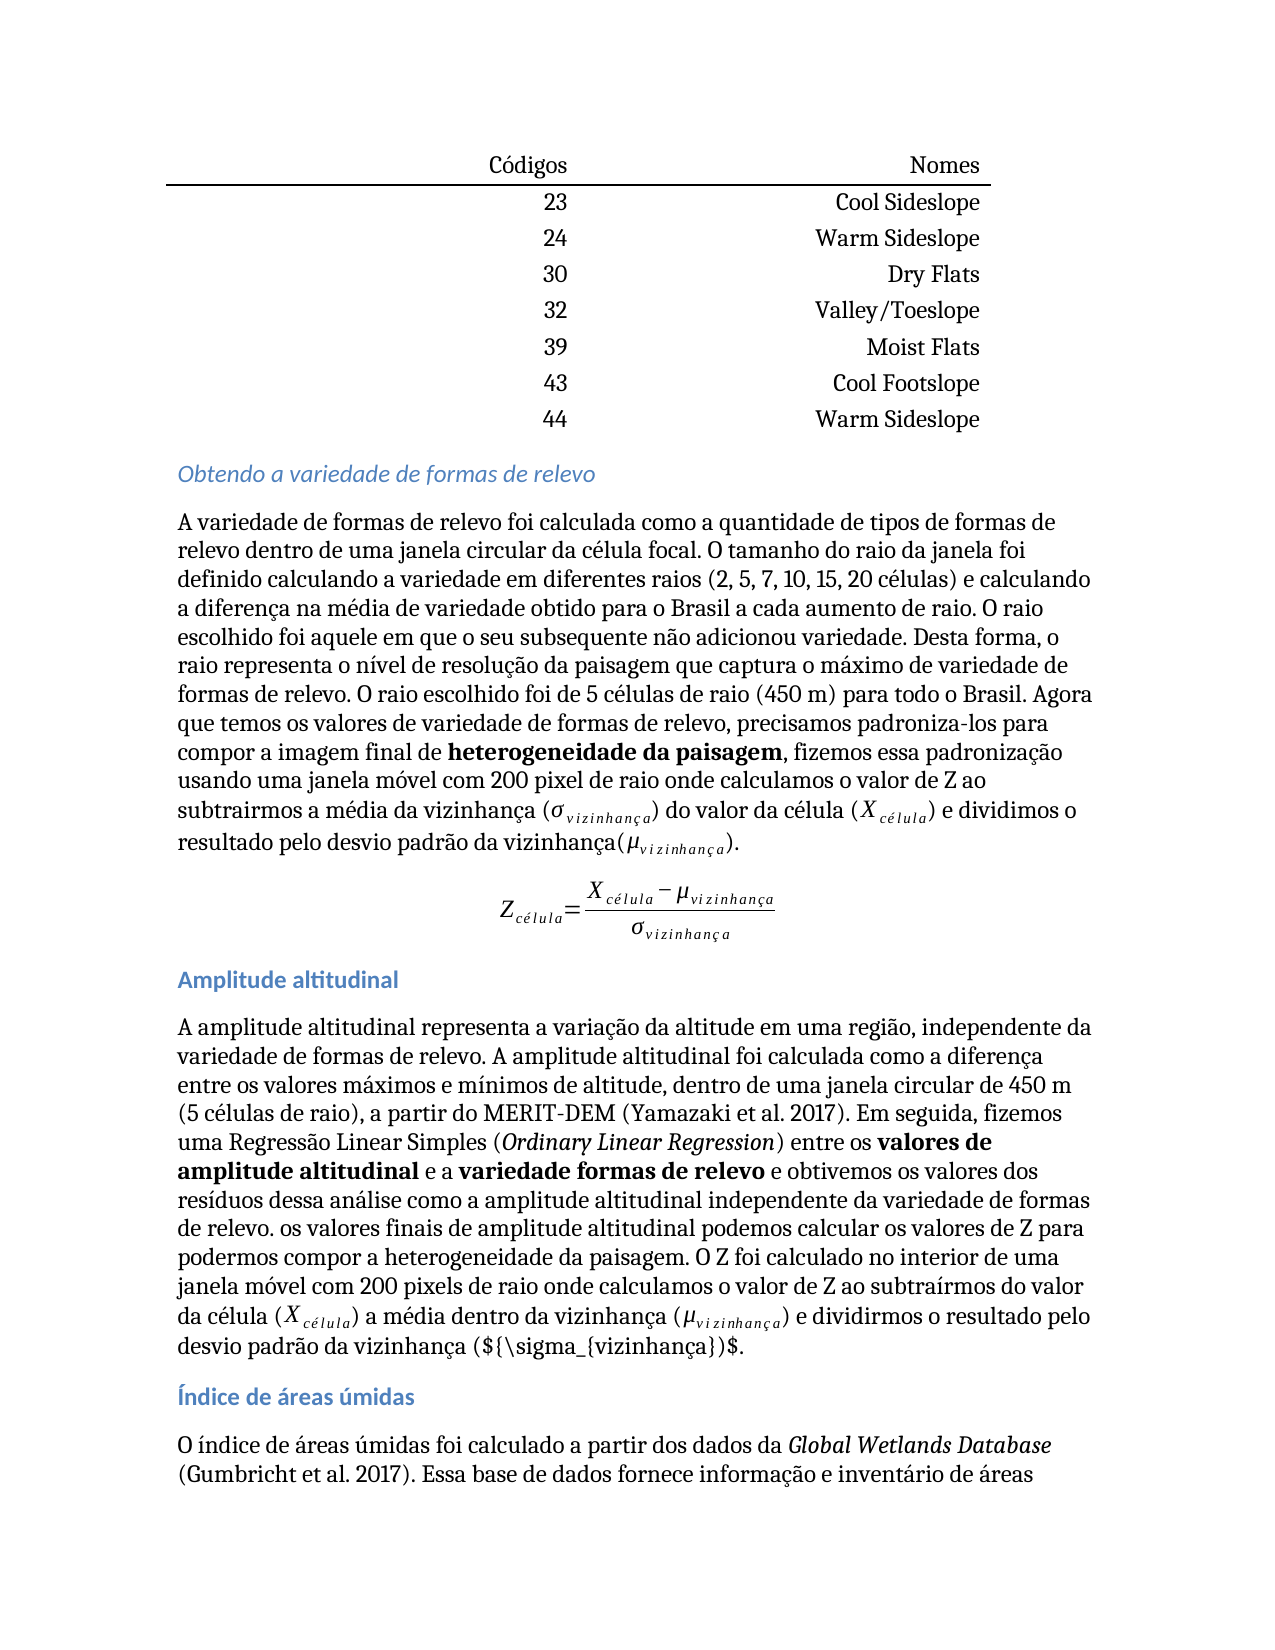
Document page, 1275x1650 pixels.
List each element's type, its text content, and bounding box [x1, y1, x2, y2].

table_cell Moist Flats [579, 329, 991, 365]
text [177, 1431, 1098, 1488]
table_cell 32 [166, 293, 578, 329]
table_cell Warm Sideslope [579, 401, 991, 438]
table_cell Dry Flats [579, 256, 991, 293]
text A amplitude altitudinal representa a variação da altitude em uma região, independente da variedade de formas de relevo. A amplitude altitudinal foi calculada como a diferença entre os valores máximos e mínimos de altitude, dentro de uma janela circular de 450 m (5 células de raio), a partir do MERIT-DEM (Yamazaki et al. 2017). Em seguida, fizemos uma Regressão Linear Simples (Ordinary Linear Regression) entre os valores de amplitude altitudinal e a variedade formas de relevo e obtivemos os valores dos resíduos dessa análise como a amplitude altitudinal independente da variedade de formas de relevo. os valores finais de amplitude altitudinal podemos calcular os valores de Z para podermos compor a heterogeneidade da paisagem. O Z foi calculado no interior de uma janela móvel com 200 pixels de raio onde calculamos o valor de Z ao subtraírmos do valor da célula () a média dentro da vizinhança () e dividirmos o resultado pelo desvio padrão da vizinhança (${\sigma_{vizinhança})$. [177, 1013, 1098, 1361]
table_cell Valley/Toeslope [579, 293, 991, 329]
subtitle Amplitude altitudinal [177, 964, 1098, 994]
subtitle Obtendo a variedade de formas de relevo [177, 458, 1098, 489]
table_cell 30 [166, 256, 578, 293]
table_cell 44 [166, 401, 578, 438]
table_cell 39 [166, 329, 578, 365]
text A variedade de formas de relevo foi calculada como a quantidade de tipos de formas de relevo dentro de uma janela circular da célula focal. O tamanho do raio da janela foi definido calculando a variedade em diferentes raios (2, 5, 7, 10, 15, 20 células) e calculando a diferença na média de variedade obtido para o Brasil a cada aumento de raio. O raio escolhido foi aquele em que o seu subsequente não adicionou variedade. Desta forma, o raio representa o nível de resolução da paisagem que captura o máximo de variedade de formas de relevo. O raio escolhido foi de 5 células de raio (450 m) para todo o Brasil. Agora que temos os valores de variedade de formas de relevo, precisamos padroniza-los para compor a imagem final de heterogeneidade da paisagem, fizemos essa padronização usando uma janela móvel com 200 pixel de raio onde calculamos o valor de Z ao subtrairmos a média da vizinhança () do valor da célula () e dividimos o resultado pelo desvio padrão da vizinhança(). [177, 508, 1098, 858]
table_cell 43 [166, 365, 578, 401]
table_cell 24 [166, 220, 578, 256]
subtitle Índice de áreas úmidas [177, 1382, 1098, 1412]
table_header Códigos [166, 148, 578, 184]
table_cell Cool Sideslope [579, 186, 991, 220]
table_cell Cool Footslope [579, 365, 991, 401]
table_cell 23 [166, 186, 578, 220]
table_cell Warm Sideslope [579, 220, 991, 256]
table_header Nomes [579, 148, 991, 184]
